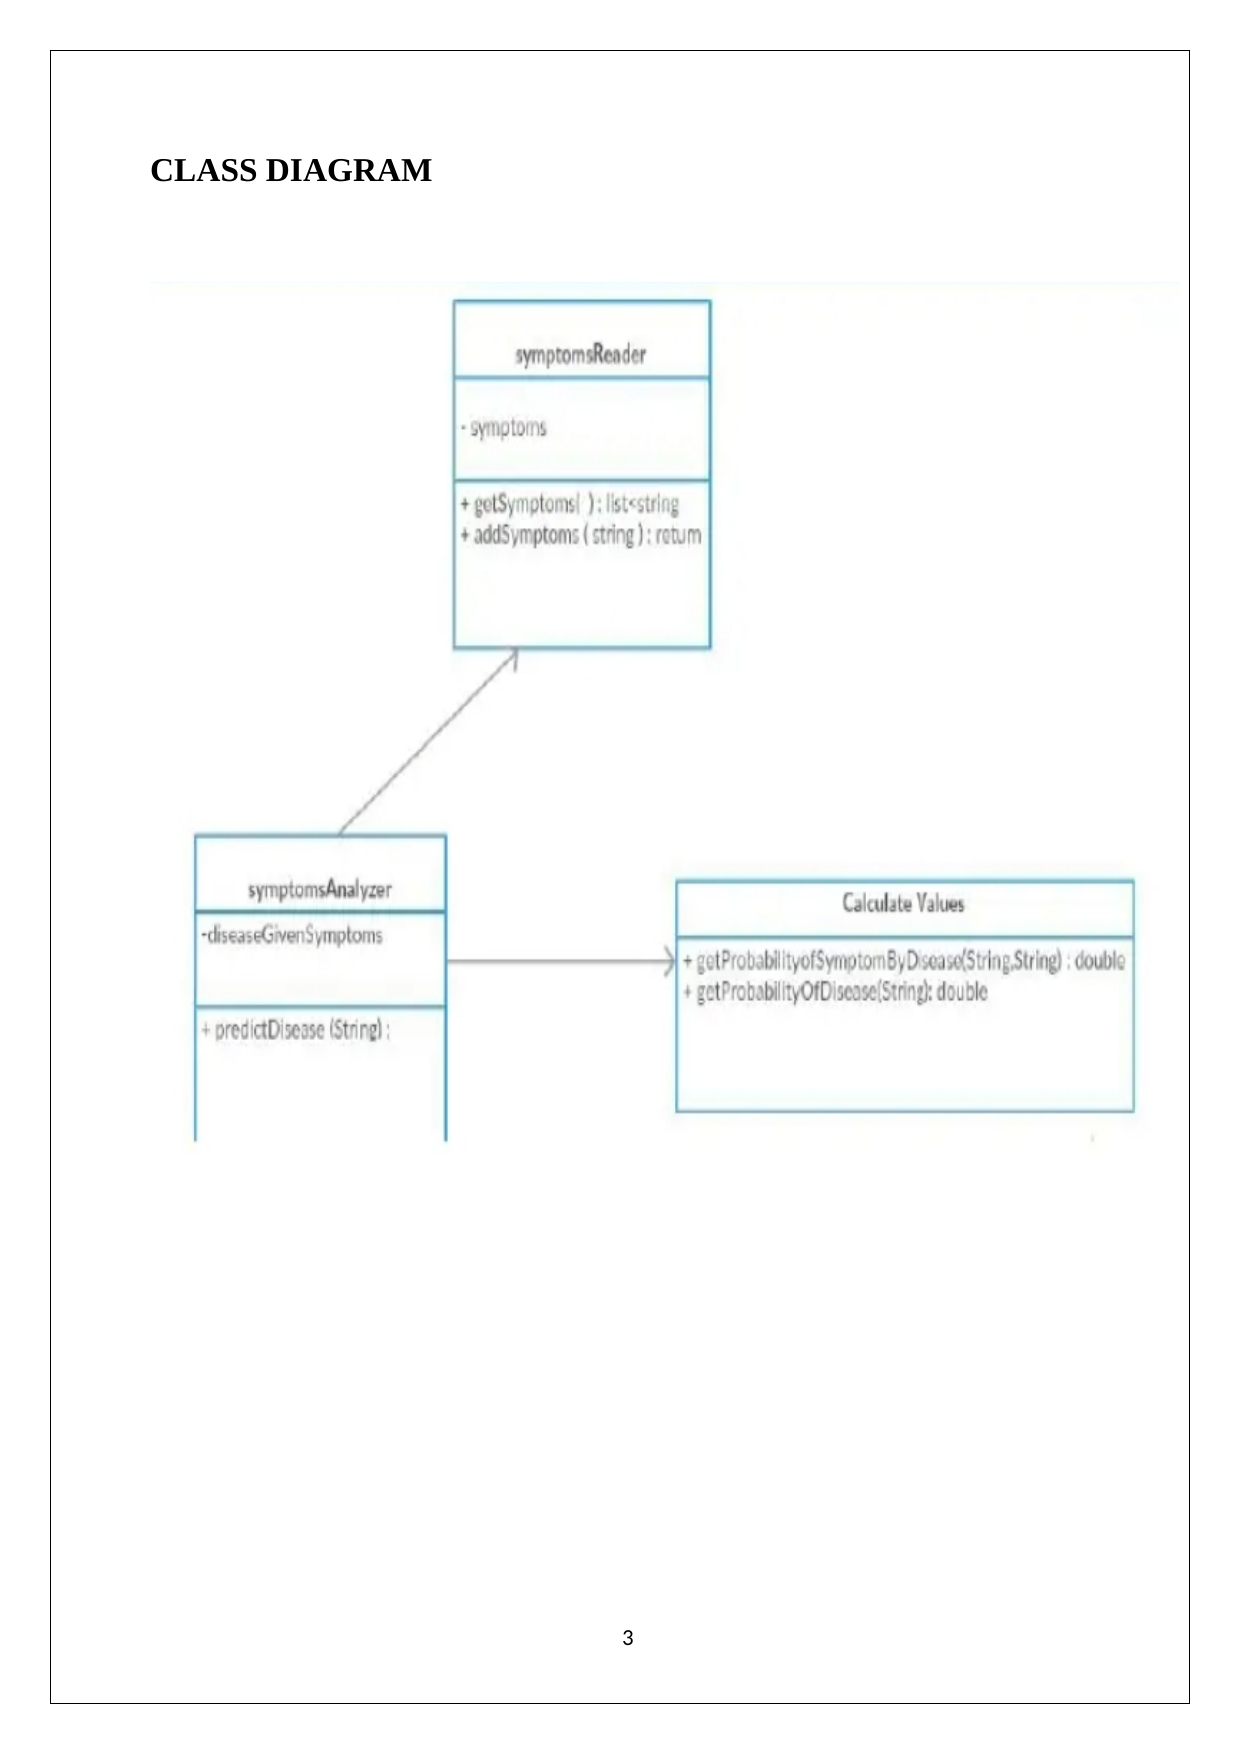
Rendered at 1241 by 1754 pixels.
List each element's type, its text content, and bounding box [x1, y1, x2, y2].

picture [150, 282, 1181, 1155]
text CLASS DIAGRAM [150, 150, 1105, 188]
